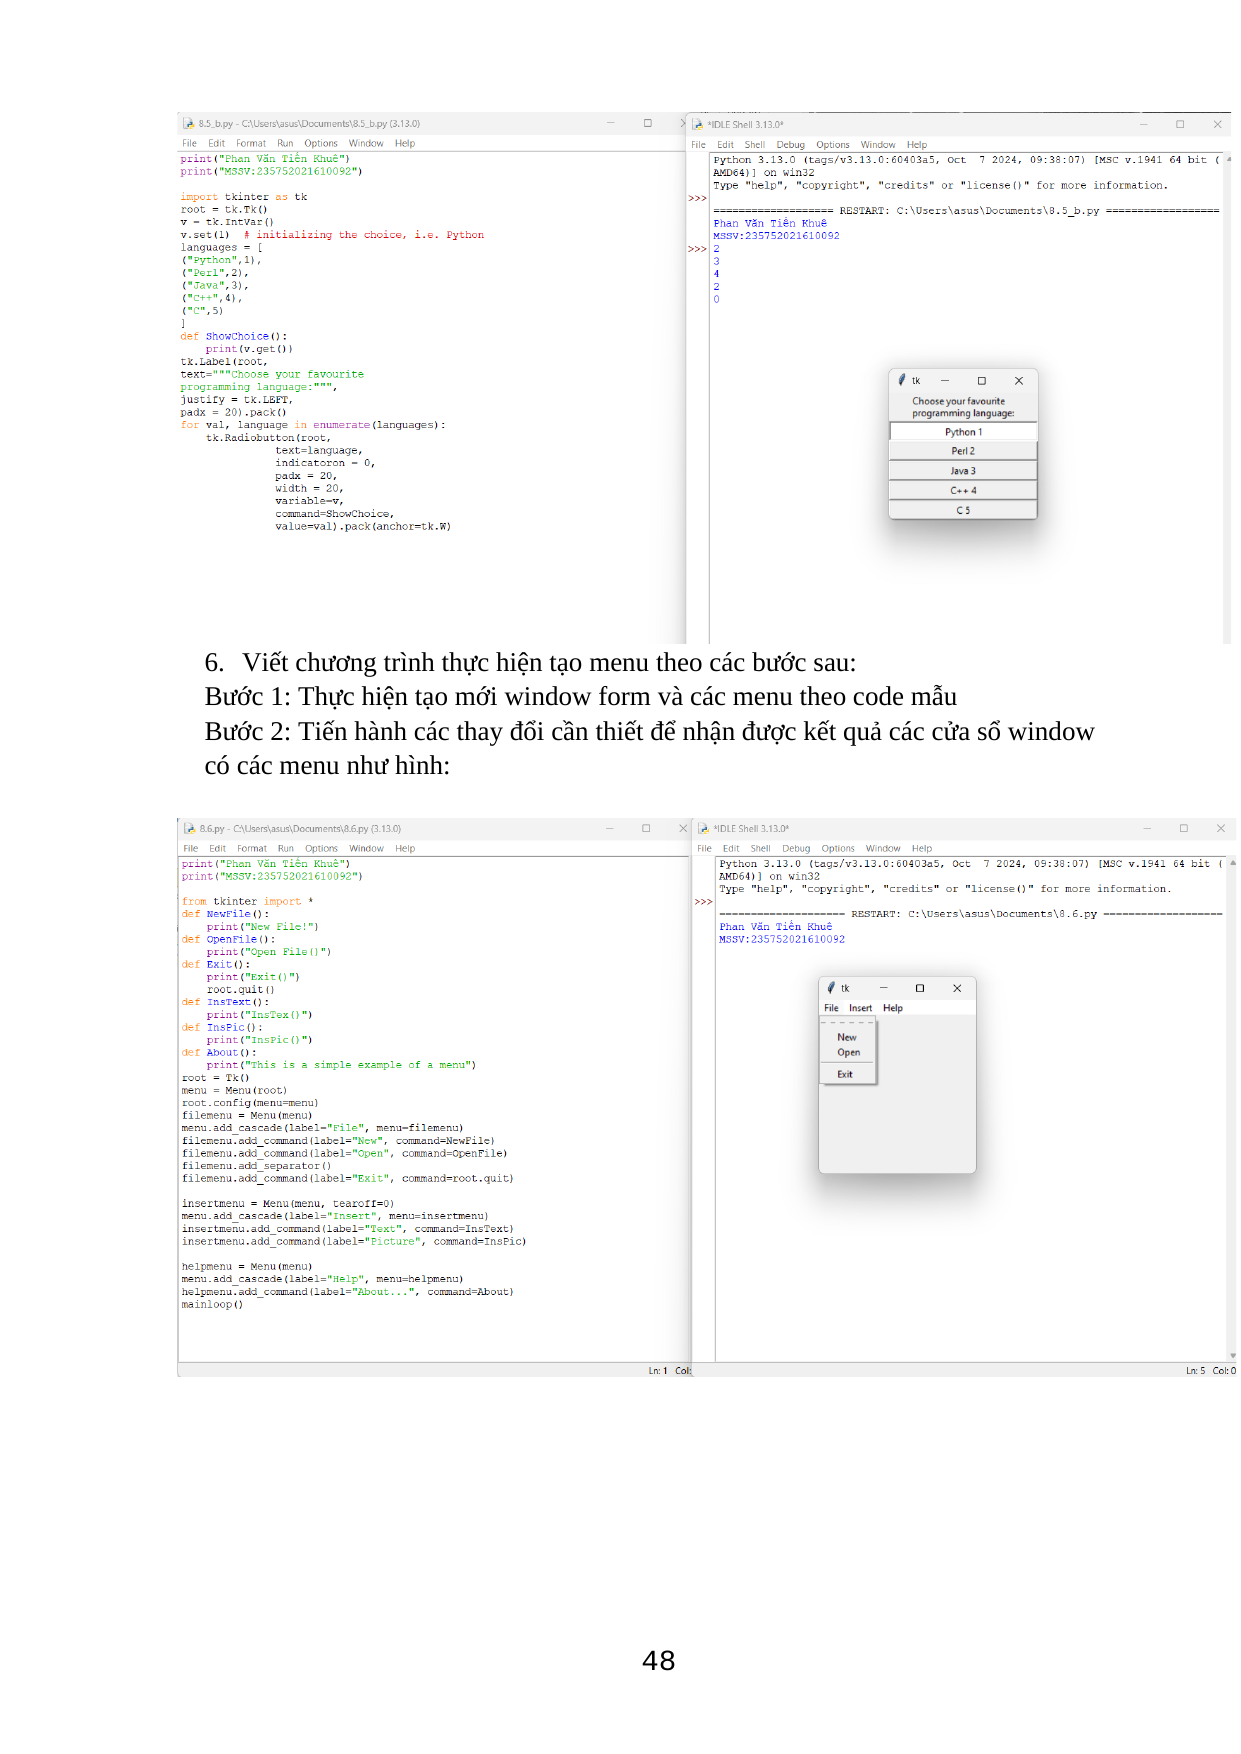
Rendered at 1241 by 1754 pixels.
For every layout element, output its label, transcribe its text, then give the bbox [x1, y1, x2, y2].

list Bước 2: Tiến hành các thay đổi cần thiết để nhận được kết quả các cửa sổ window [204, 714, 1124, 746]
list Bước 1: Thực hiện tạo mới window form và các menu theo code mẫu [204, 680, 1124, 711]
picture [177, 112, 1232, 644]
picture [177, 818, 1237, 1377]
list Viết chương trình thực hiện tạo menu theo các bước sau: [204, 646, 1124, 677]
list có các menu như hình: [204, 749, 1124, 780]
